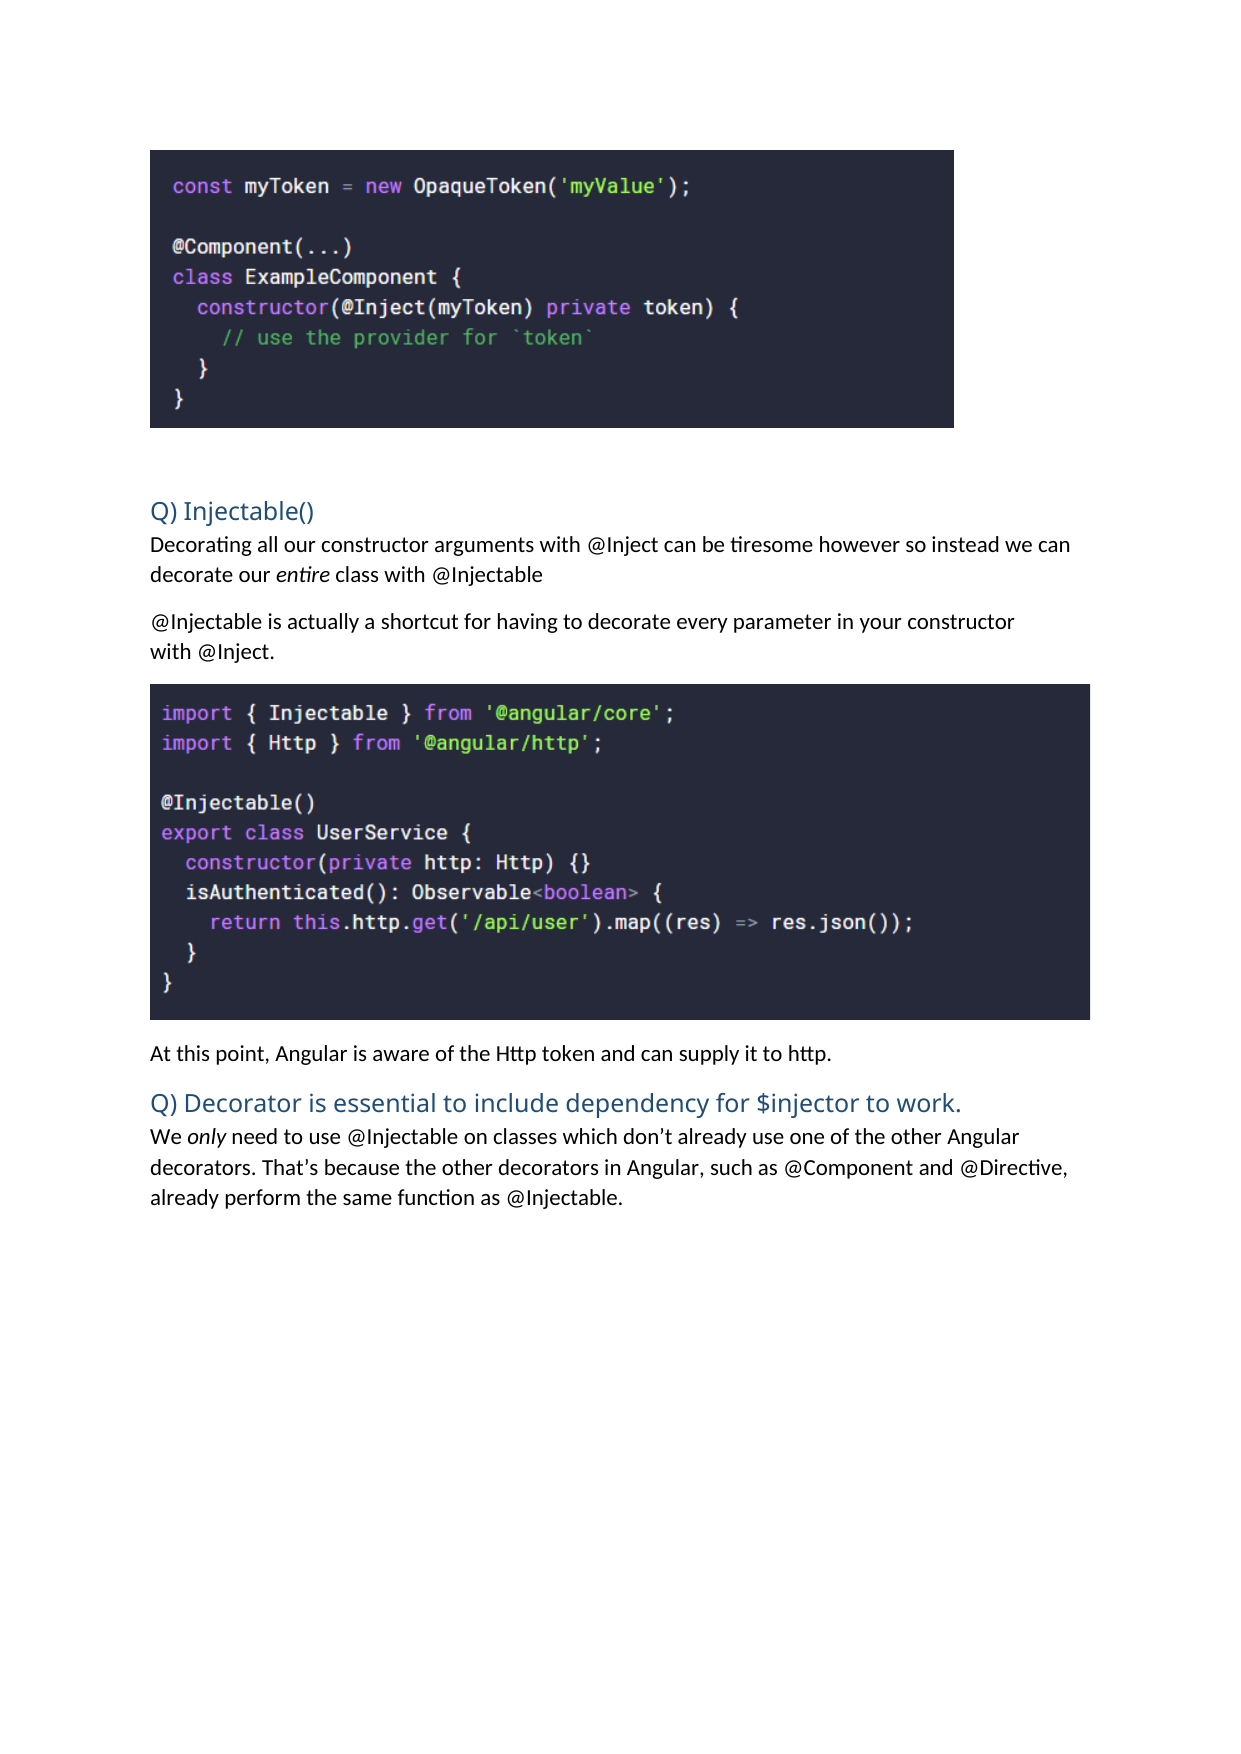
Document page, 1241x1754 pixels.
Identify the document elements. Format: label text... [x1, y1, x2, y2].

text At this point, Angular is aware of the Http token and can supply it to http. [150, 1039, 1090, 1067]
text Decorating all our constructor arguments with @Inject can be tiresome however so instead we can decorate our entire class with @Injectable [150, 530, 1090, 588]
picture [150, 684, 1091, 1020]
text We only need to use @Injectable on classes which don’t already use one of the other Angular decorators. That’s because the other decorators in Angular, such as @Component and @Directive, already perform the same function as @Injectable. [150, 1122, 1090, 1211]
text @Injectable is actually a shortcut for having to decorate every parameter in your constructor with @Inject. [150, 607, 1090, 665]
subtitle Q) Decorator is essential to include dependency for $injector to work. [150, 1086, 1090, 1120]
subtitle Q) Injectable() [150, 493, 1090, 527]
picture [150, 150, 954, 428]
